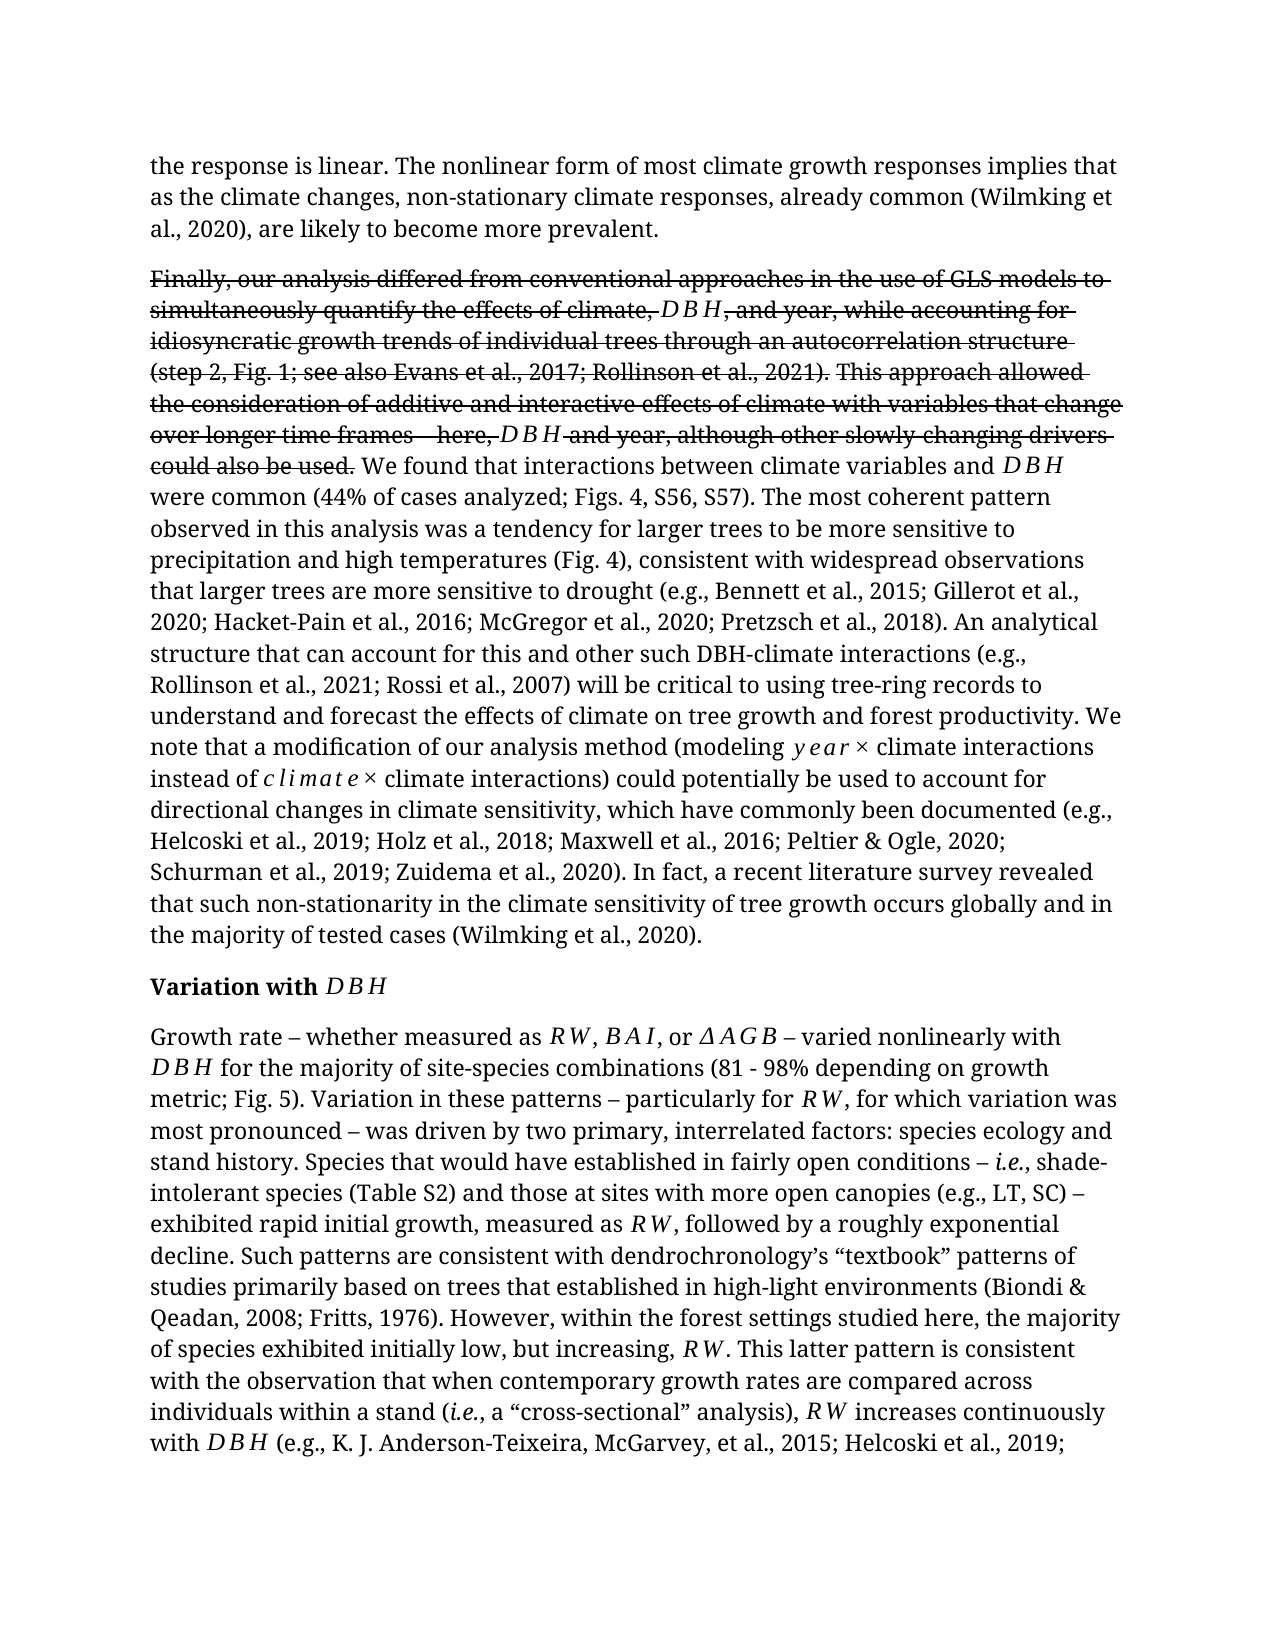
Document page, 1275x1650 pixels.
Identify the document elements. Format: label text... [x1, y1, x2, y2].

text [150, 150, 1125, 244]
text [150, 1021, 1125, 1458]
text Finally, our analysis differed from conventional approaches in the use of GLS models to simultaneously quantify the effects of climate, , and year, while accounting for idiosyncratic growth trends of individual trees through an autocorrelation structure (step 2, Fig. 1; see also Evans et al., 2017; Rollinson et al., 2021). This approach allowed the consideration of additive and interactive effects of climate with variables that change over longer time frames – here, and year, although other slowly-changing drivers could also be used. We found that interactions between climate variables and were common (44% of cases analyzed; Figs. 4, S56, S57). The most coherent pattern observed in this analysis was a tendency for larger trees to be more sensitive to precipitation and high temperatures (Fig. 4), consistent with widespread observations that larger trees are more sensitive to drought (e.g., Bennett et al., 2015; Gillerot et al., 2020; Hacket-Pain et al., 2016; McGregor et al., 2020; Pretzsch et al., 2018). An analytical structure that can account for this and other such DBH-climate interactions (e.g., Rollinson et al., 2021; Rossi et al., 2007) will be critical to using tree-ring records to understand and forecast the effects of climate on tree growth and forest productivity. We note that a modification of our analysis method (modeling climate interactions instead of climate interactions) could potentially be used to account for directional changes in climate sensitivity, which have commonly been documented (e.g., Helcoski et al., 2019; Holz et al., 2018; Maxwell et al., 2016; Peltier & Ogle, 2020; Schurman et al., 2019; Zuidema et al., 2020). In fact, a recent literature survey revealed that such non-stationarity in the climate sensitivity of tree growth occurs globally and in the majority of tested cases (Wilmking et al., 2020). [150, 262, 1125, 950]
subtitle Variation with [150, 971, 1125, 1002]
